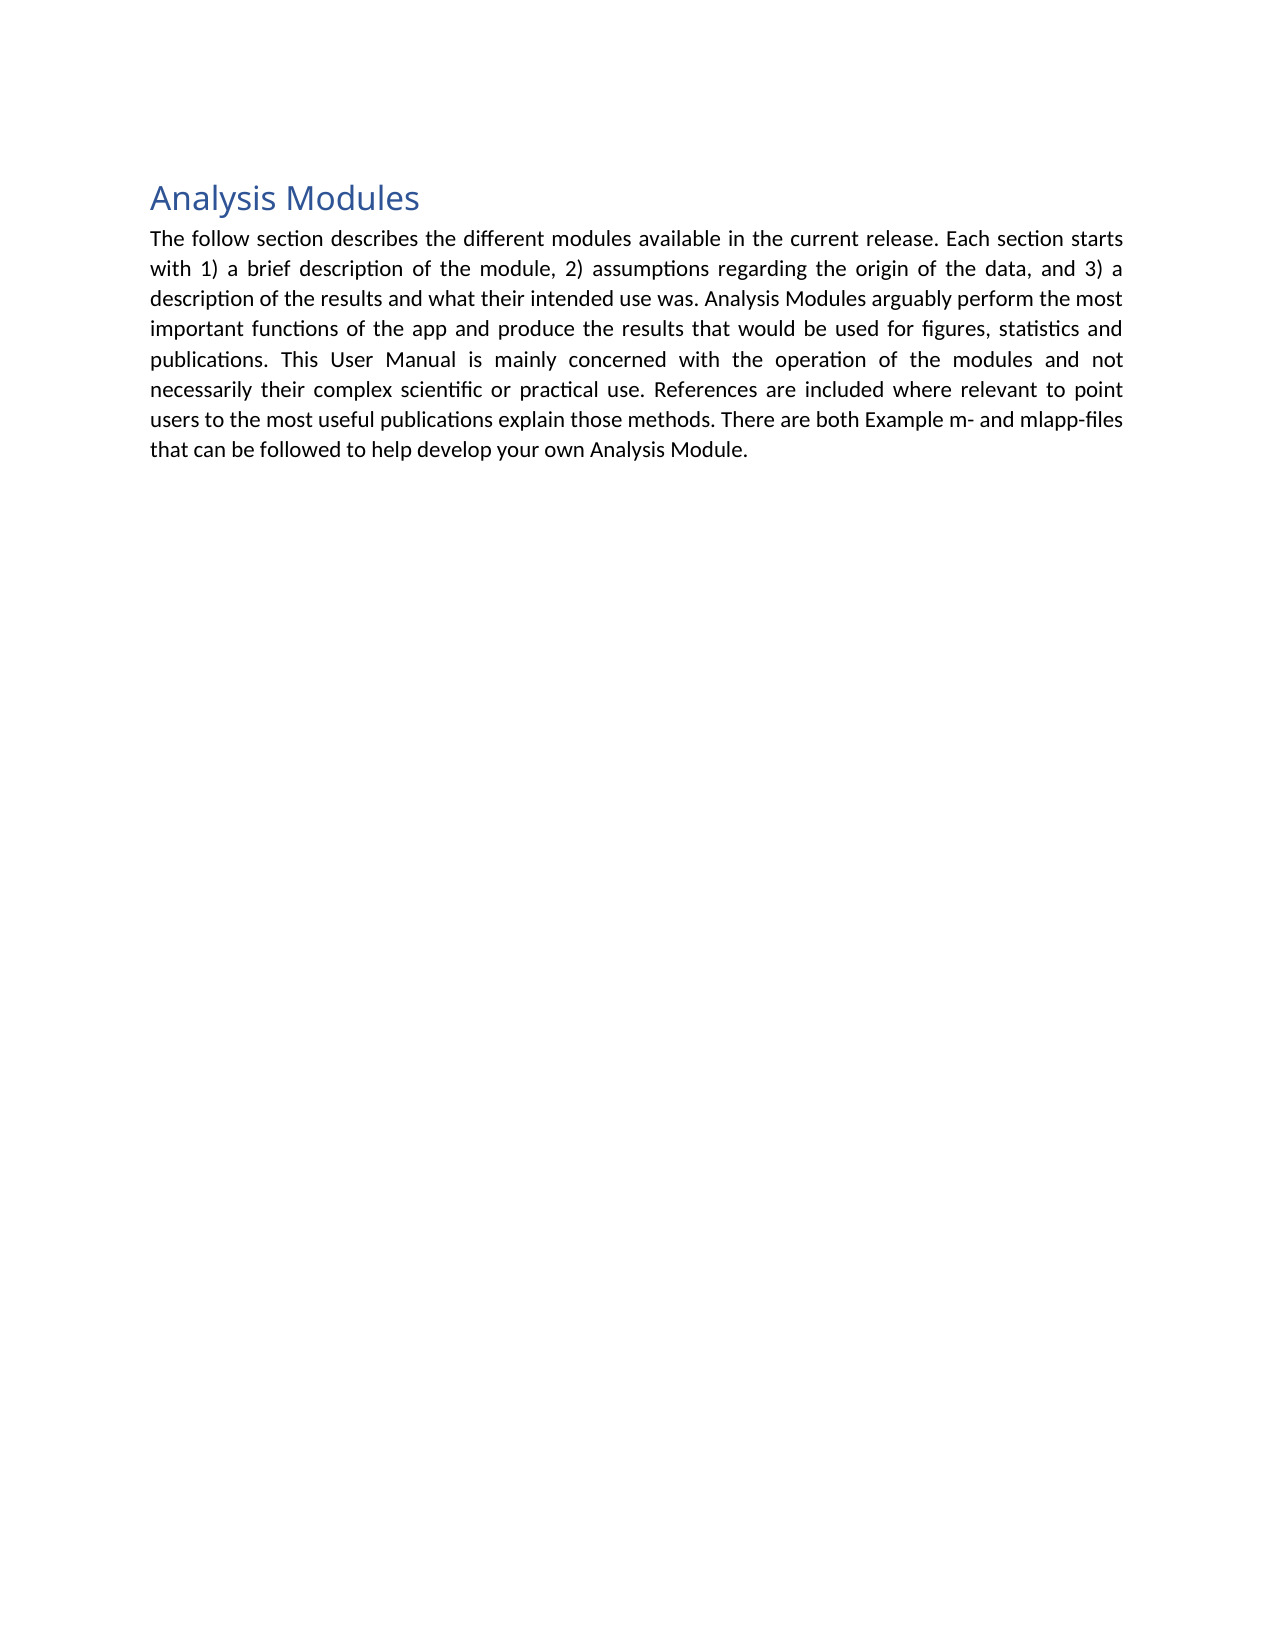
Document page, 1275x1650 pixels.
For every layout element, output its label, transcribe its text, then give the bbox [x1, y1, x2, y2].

text The follow section describes the different modules available in the current release. Each section starts with 1) a brief description of the module, 2) assumptions regarding the origin of the data, and 3) a description of the results and what their intended use was. Analysis Modules arguably perform the most important functions of the app and produce the results that would be used for figures, statistics and publications. This User Manual is mainly concerned with the operation of the modules and not necessarily their complex scientific or practical use. References are included where relevant to point users to the most useful publications explain those methods. There are both Example m- and mlapp-files that can be followed to help develop your own Analysis Module. [150, 224, 1125, 463]
subtitle Analysis Modules [150, 175, 1125, 220]
